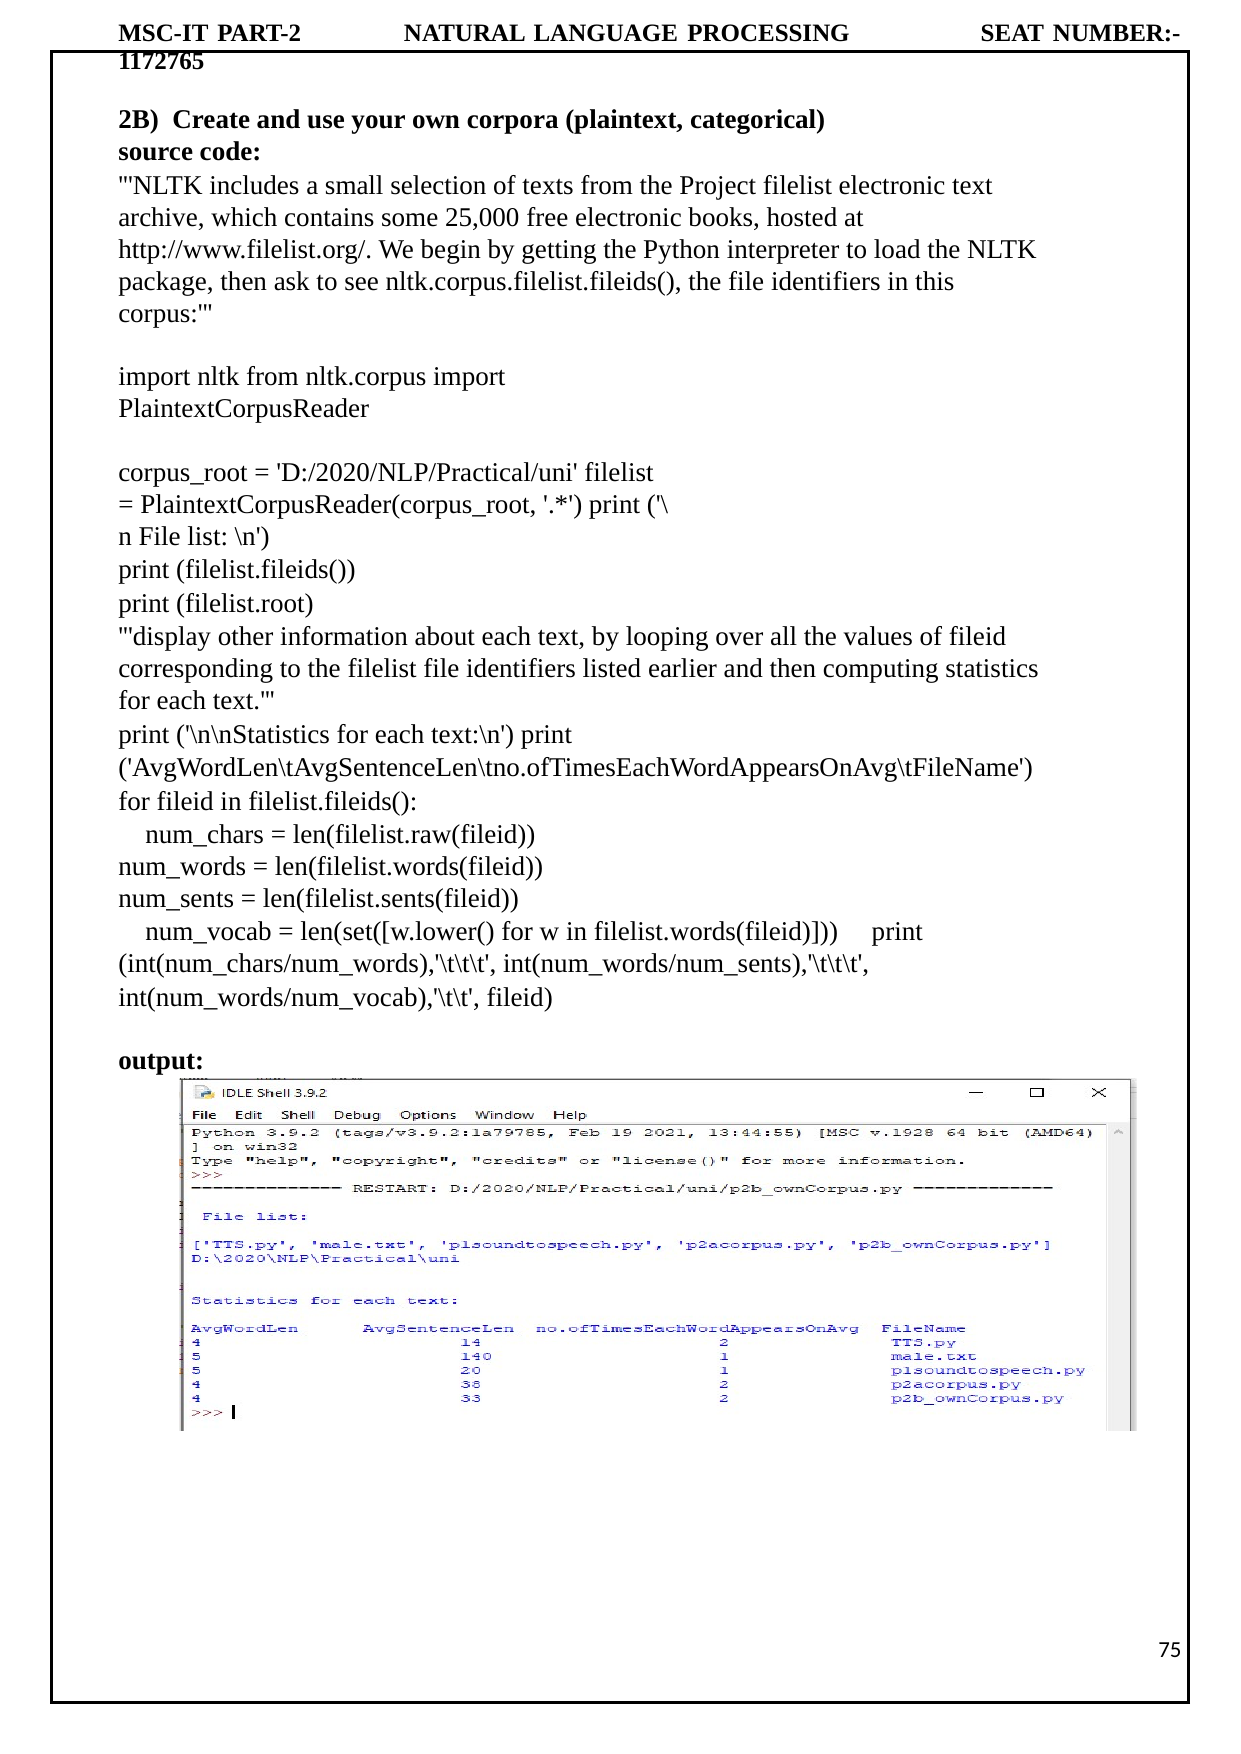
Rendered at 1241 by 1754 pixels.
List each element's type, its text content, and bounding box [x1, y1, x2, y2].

text print (filelist.root) [118, 587, 1055, 618]
text for fileid in filelist.fileids(): [118, 784, 1055, 816]
text num_vocab = len(set([w.lower() for w in filelist.words(fileid)])) print (int(num_chars/num_words),'\t\t\t', int(num_words/num_sents),'\t\t\t', [118, 915, 945, 978]
text '''NLTK includes a small selection of texts from the Project filelist electronic text archive, which contains some 25,000 free electronic books, hosted at http://www.filelist.org/. We begin by getting the Python interpreter to load the NLTK package, then ask to see nltk.corpus.filelist.fileids(), the file identifiers in this corpus:''' [118, 169, 1055, 328]
text import nltk from nltk.corpus import PlaintextCorpusReader [118, 360, 650, 423]
picture [179, 1078, 1137, 1431]
text print (filelist.fileids()) [118, 553, 1055, 584]
text ('AvgWordLen\tAvgSentenceLen\tno.ofTimesEachWordAppearsOnAvg\tFileName') [118, 751, 1055, 782]
text output: [118, 1044, 1050, 1076]
text corpus_root = 'D:/2020/NLP/Practical/uni' filelist = PlaintextCorpusReader(corpus_root, '.*') print ('\n File list: \n') [118, 456, 671, 551]
text num_chars = len(filelist.raw(fileid)) num_words = len(filelist.words(fileid)) num_sents = len(filelist.sents(fileid)) [118, 818, 683, 913]
text '''display other information about each text, by looping over all the values of fileid corresponding to the filelist file identifiers listed earlier and then computing statistics for each text.''' [118, 620, 1055, 715]
text 2B) Create and use your own corpora (plaintext, categorical) source code: [118, 103, 885, 166]
text int(num_words/num_vocab),'\t\t', fileid) [118, 981, 1055, 1012]
text print ('\n\nStatistics for each text:\n') print [118, 718, 592, 749]
